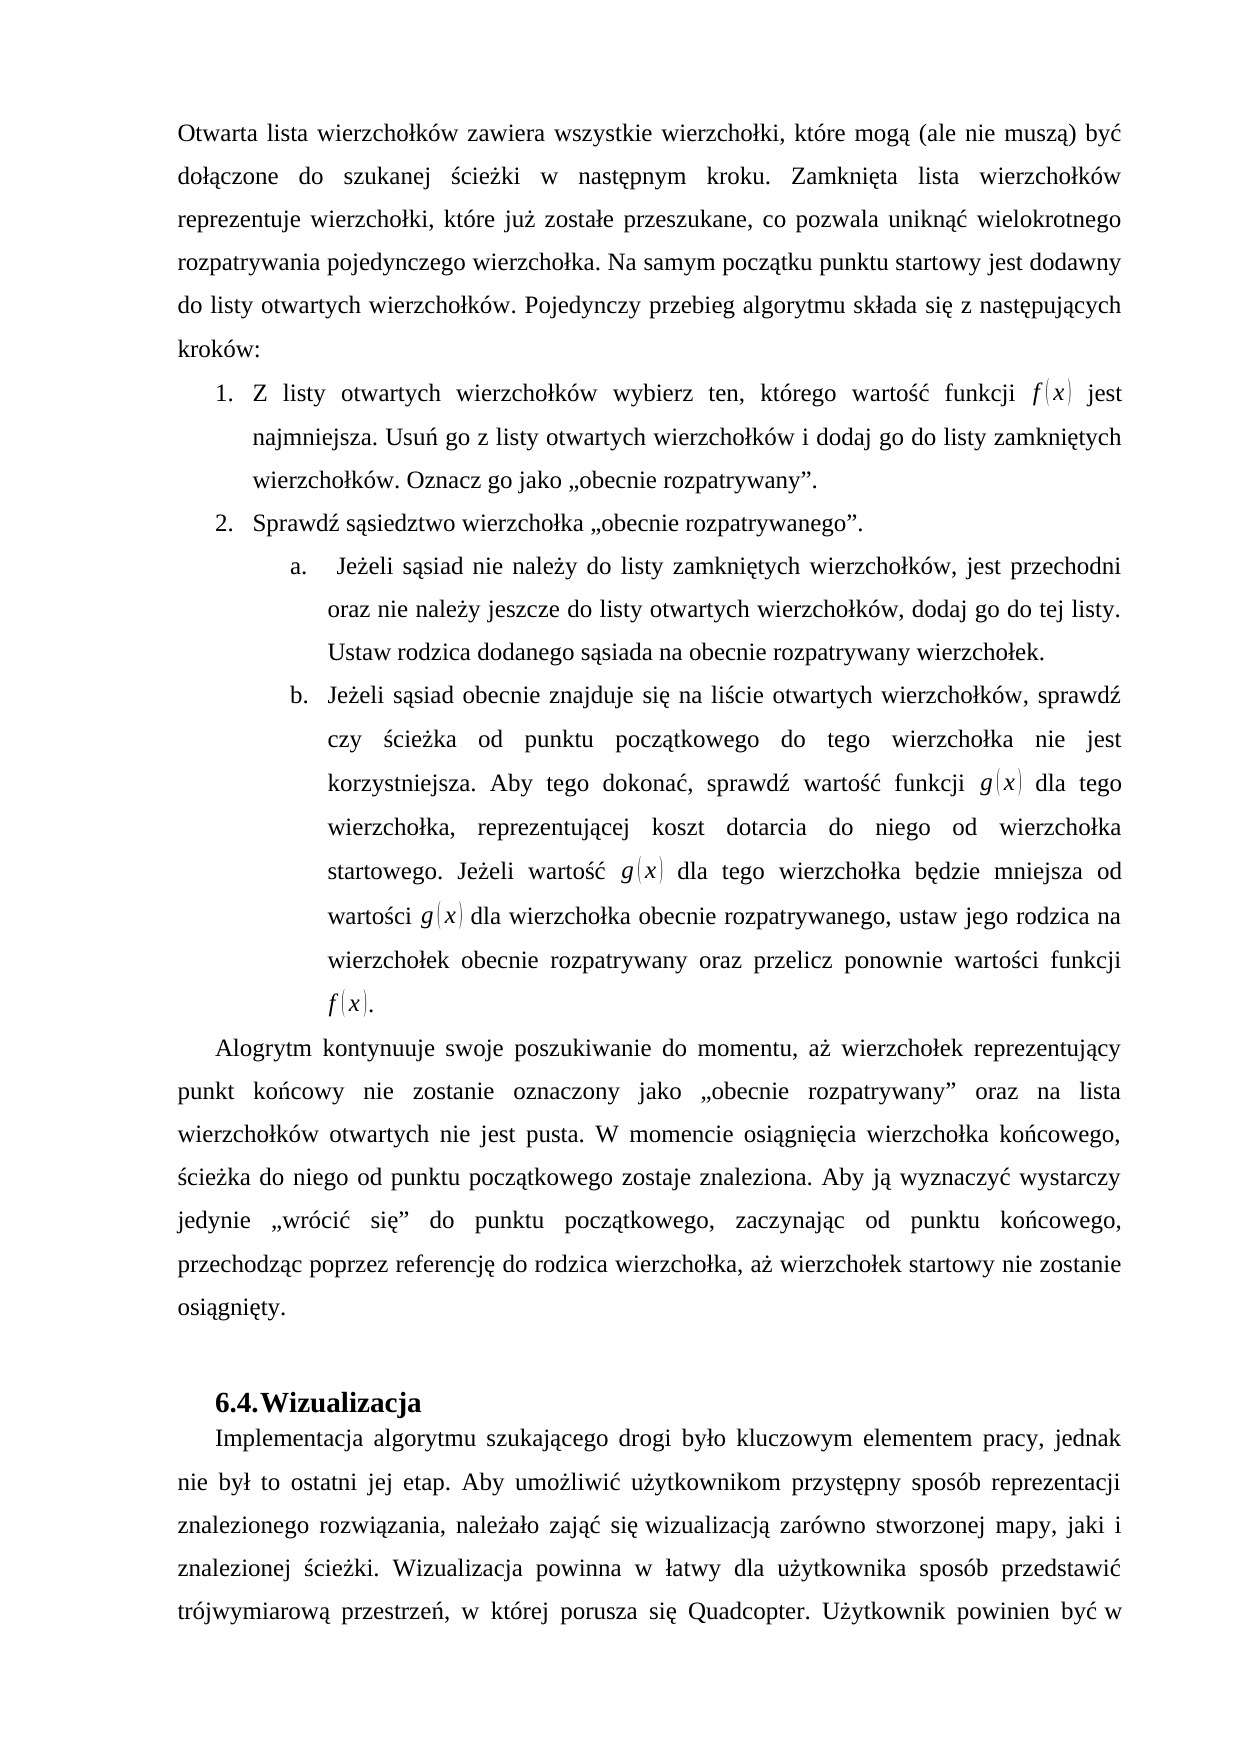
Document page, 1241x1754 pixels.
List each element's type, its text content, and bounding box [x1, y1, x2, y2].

list Z listy otwartych wierzchołków wybierz ten, którego wartość funkcji jest najmniejsza. Usuń go z listy otwartych wierzchołków i dodaj go do listy zamkniętych wierzchołków. Oznacz go jako „obecnie rozpatrywany”. [215, 377, 1122, 494]
list Jeżeli sąsiad obecnie znajduje się na liście otwartych wierzchołków, sprawdź czy ścieżka od punktu początkowego do tego wierzchołka nie jest korzystniejsza. Aby tego dokonać, sprawdź wartość funkcji dla tego wierzchołka, reprezentującej koszt dotarcia do niego od wierzchołka startowego. Jeżeli wartość dla tego wierzchołka będzie mniejsza od wartości dla wierzchołka obecnie rozpatrywanego, ustaw jego rodzica na wierzchołek obecnie rozpatrywany oraz przelicz ponownie wartości funkcji . [290, 681, 1122, 1019]
text Alogrytm kontynuuje swoje poszukiwanie do momentu, aż wierzchołek reprezentujący punkt końcowy nie zostanie oznaczony jako „obecnie rozpatrywany” oraz na lista wierzchołków otwartych nie jest pusta. W momencie osiągnięcia wierzchołka końcowego, ścieżka do niego od punktu początkowego zostaje znaleziona. Aby ją wyznaczyć wystarczy jedynie „wrócić się” do punktu początkowego, zaczynając od punktu końcowego, przechodząc poprzez referencję do rodzica wierzchołka, aż wierzchołek startowy nie zostanie osiągnięty. [177, 1033, 1122, 1321]
subtitle Wizualizacja [215, 1385, 1122, 1418]
list Jeżeli sąsiad nie należy do listy zamkniętych wierzchołków, jest przechodni oraz nie należy jeszcze do listy otwartych wierzchołków, dodaj go do tej listy. Ustaw rodzica dodanego sąsiada na obecnie rozpatrywany wierzchołek. [290, 551, 1122, 666]
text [177, 118, 1122, 362]
list Sprawdź sąsiedztwo wierzchołka „obecnie rozpatrywanego”. [215, 508, 1122, 537]
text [177, 1423, 1122, 1625]
